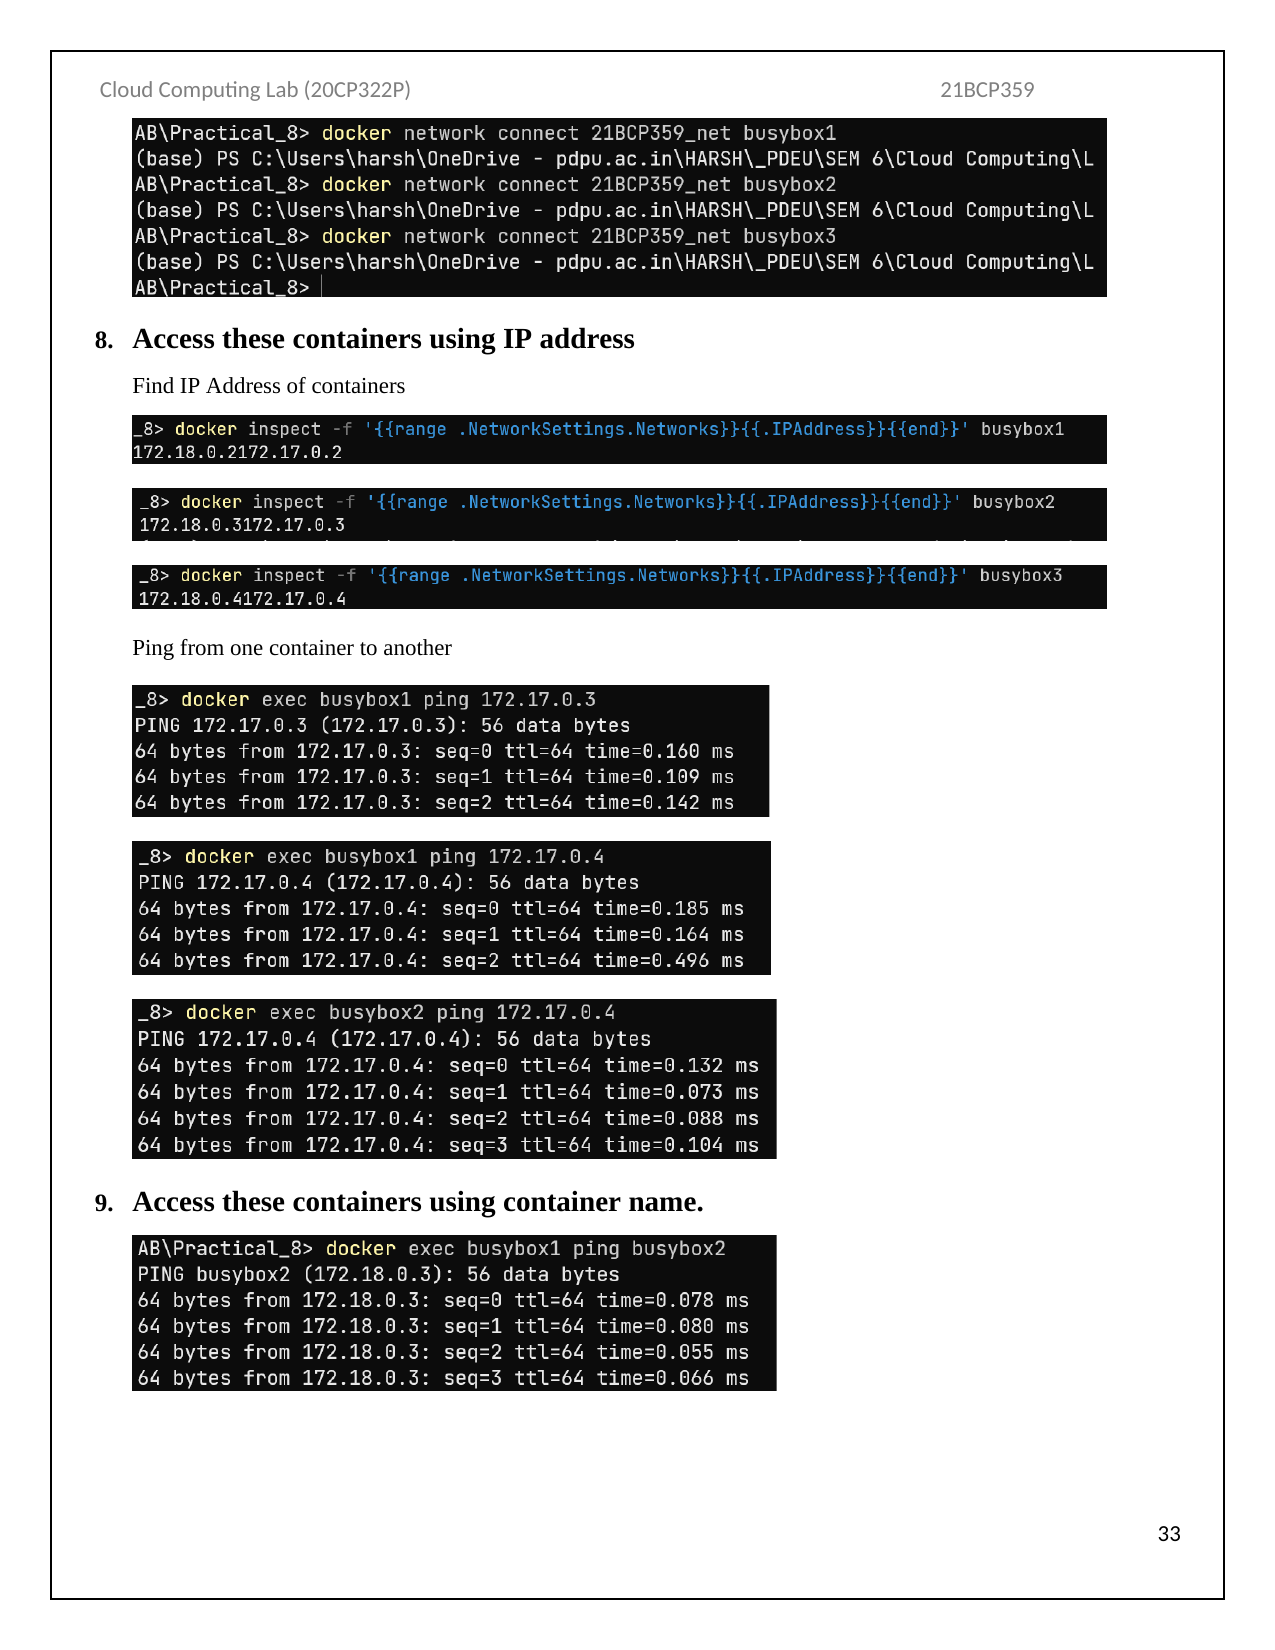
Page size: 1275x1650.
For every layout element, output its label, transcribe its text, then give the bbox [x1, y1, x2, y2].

picture [132, 118, 1107, 297]
picture [132, 841, 771, 975]
text Ping from one container to another [132, 634, 1181, 660]
picture [132, 685, 770, 817]
picture [132, 415, 1107, 464]
picture [132, 488, 1107, 541]
picture [132, 999, 777, 1159]
list Access these containers using container name. [94, 1184, 1181, 1217]
list Access these containers using IP address [94, 321, 1181, 355]
text Find IP Address of containers [132, 373, 1181, 399]
picture [132, 1235, 777, 1391]
picture [132, 565, 1107, 609]
